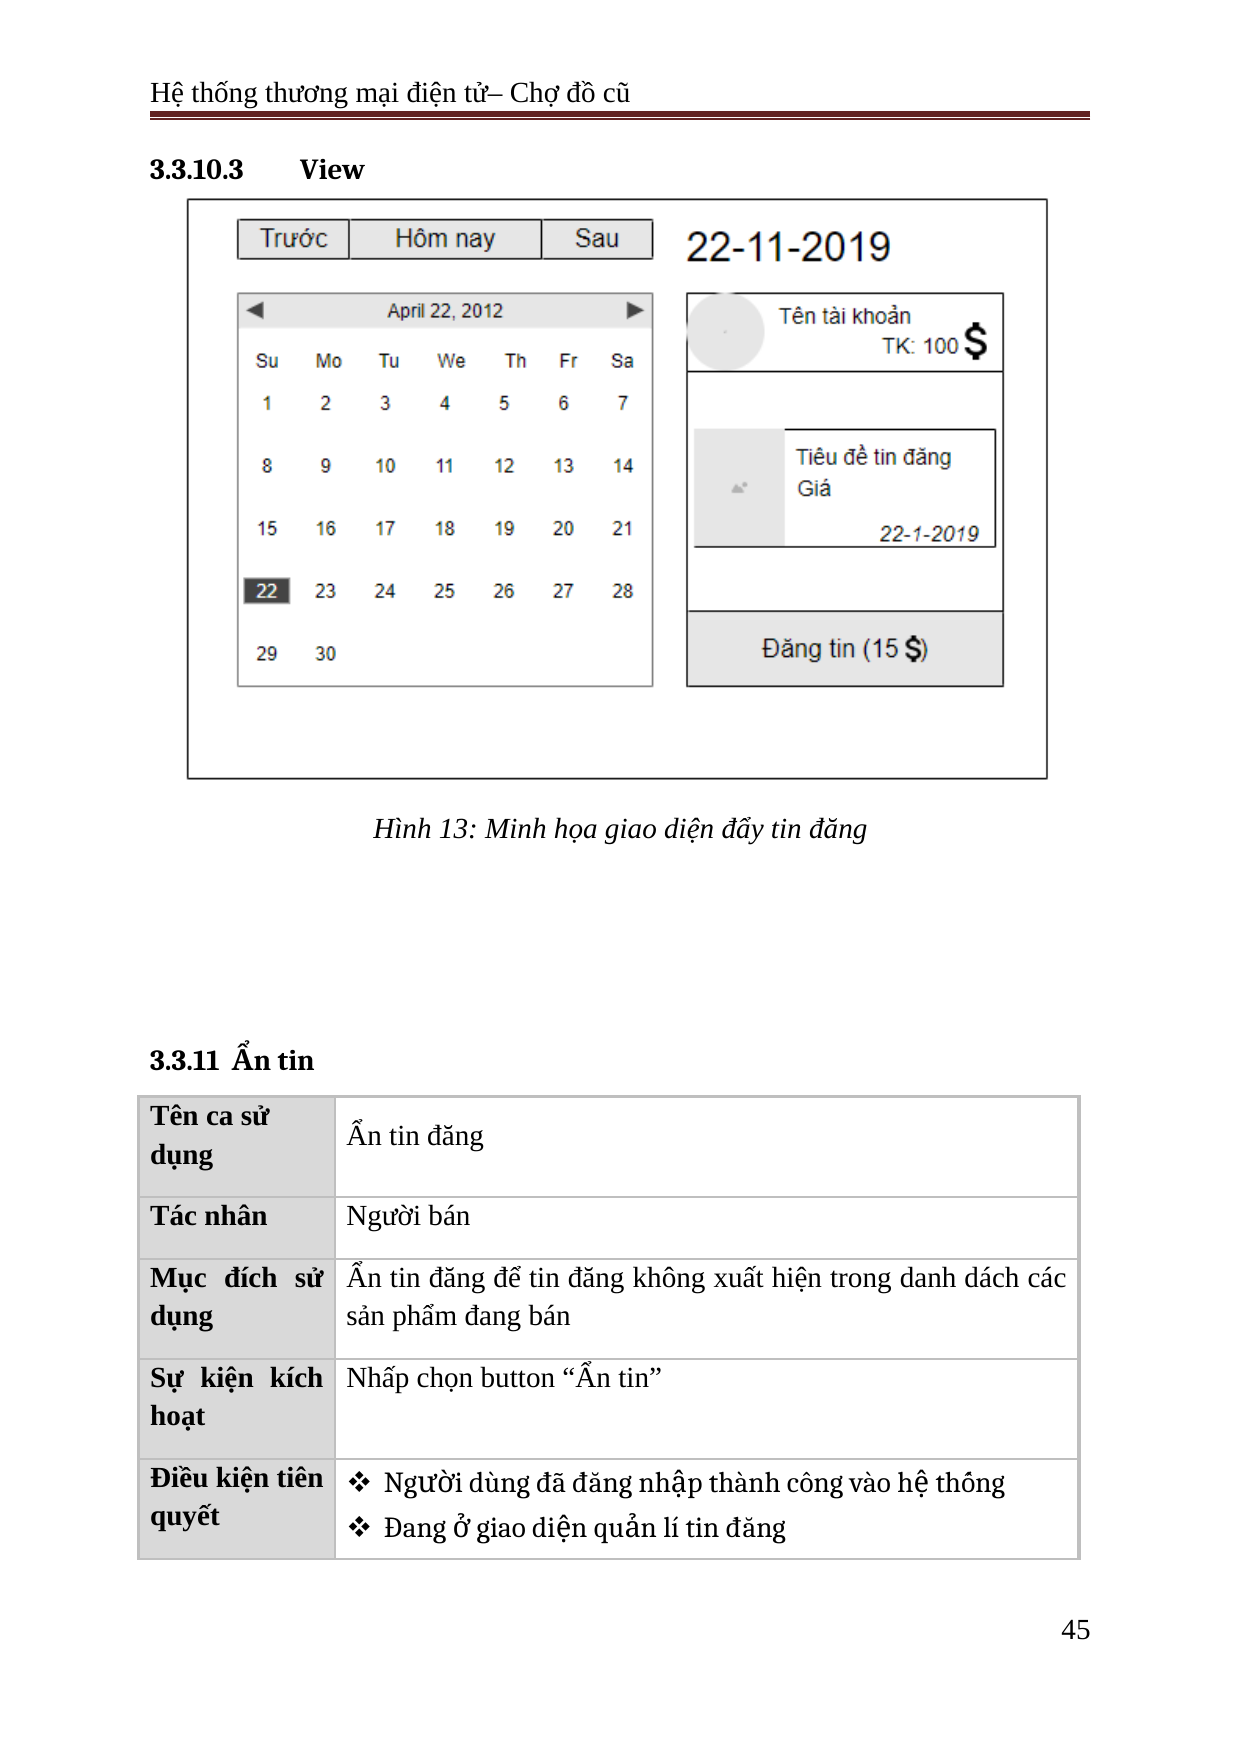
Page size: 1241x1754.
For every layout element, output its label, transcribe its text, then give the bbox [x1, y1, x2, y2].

subtitle Ẩn tin [150, 1044, 1090, 1078]
table_cell Mục đích sử dụng [140, 1260, 334, 1358]
subtitle View [150, 153, 1090, 187]
table_cell Ẩn tin đăng để tin đăng không xuất hiện trong danh dách các sản phẩm đang bán [336, 1260, 1077, 1358]
table_header Tên ca sử dụng [140, 1098, 334, 1196]
table_cell Tác nhân [140, 1198, 334, 1258]
table_cell Người bán [336, 1198, 1077, 1258]
table_header Ẩn tin đăng [336, 1098, 1077, 1196]
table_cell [140, 1460, 334, 1558]
table_cell Sự kiện kích hoạt [140, 1360, 334, 1458]
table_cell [336, 1460, 1077, 1558]
picture [181, 192, 1059, 786]
text Hình 13: Minh họa giao diện đẩy tin đăng [150, 812, 1090, 845]
table_cell Nhấp chọn button “Ẩn tin” [336, 1360, 1077, 1458]
